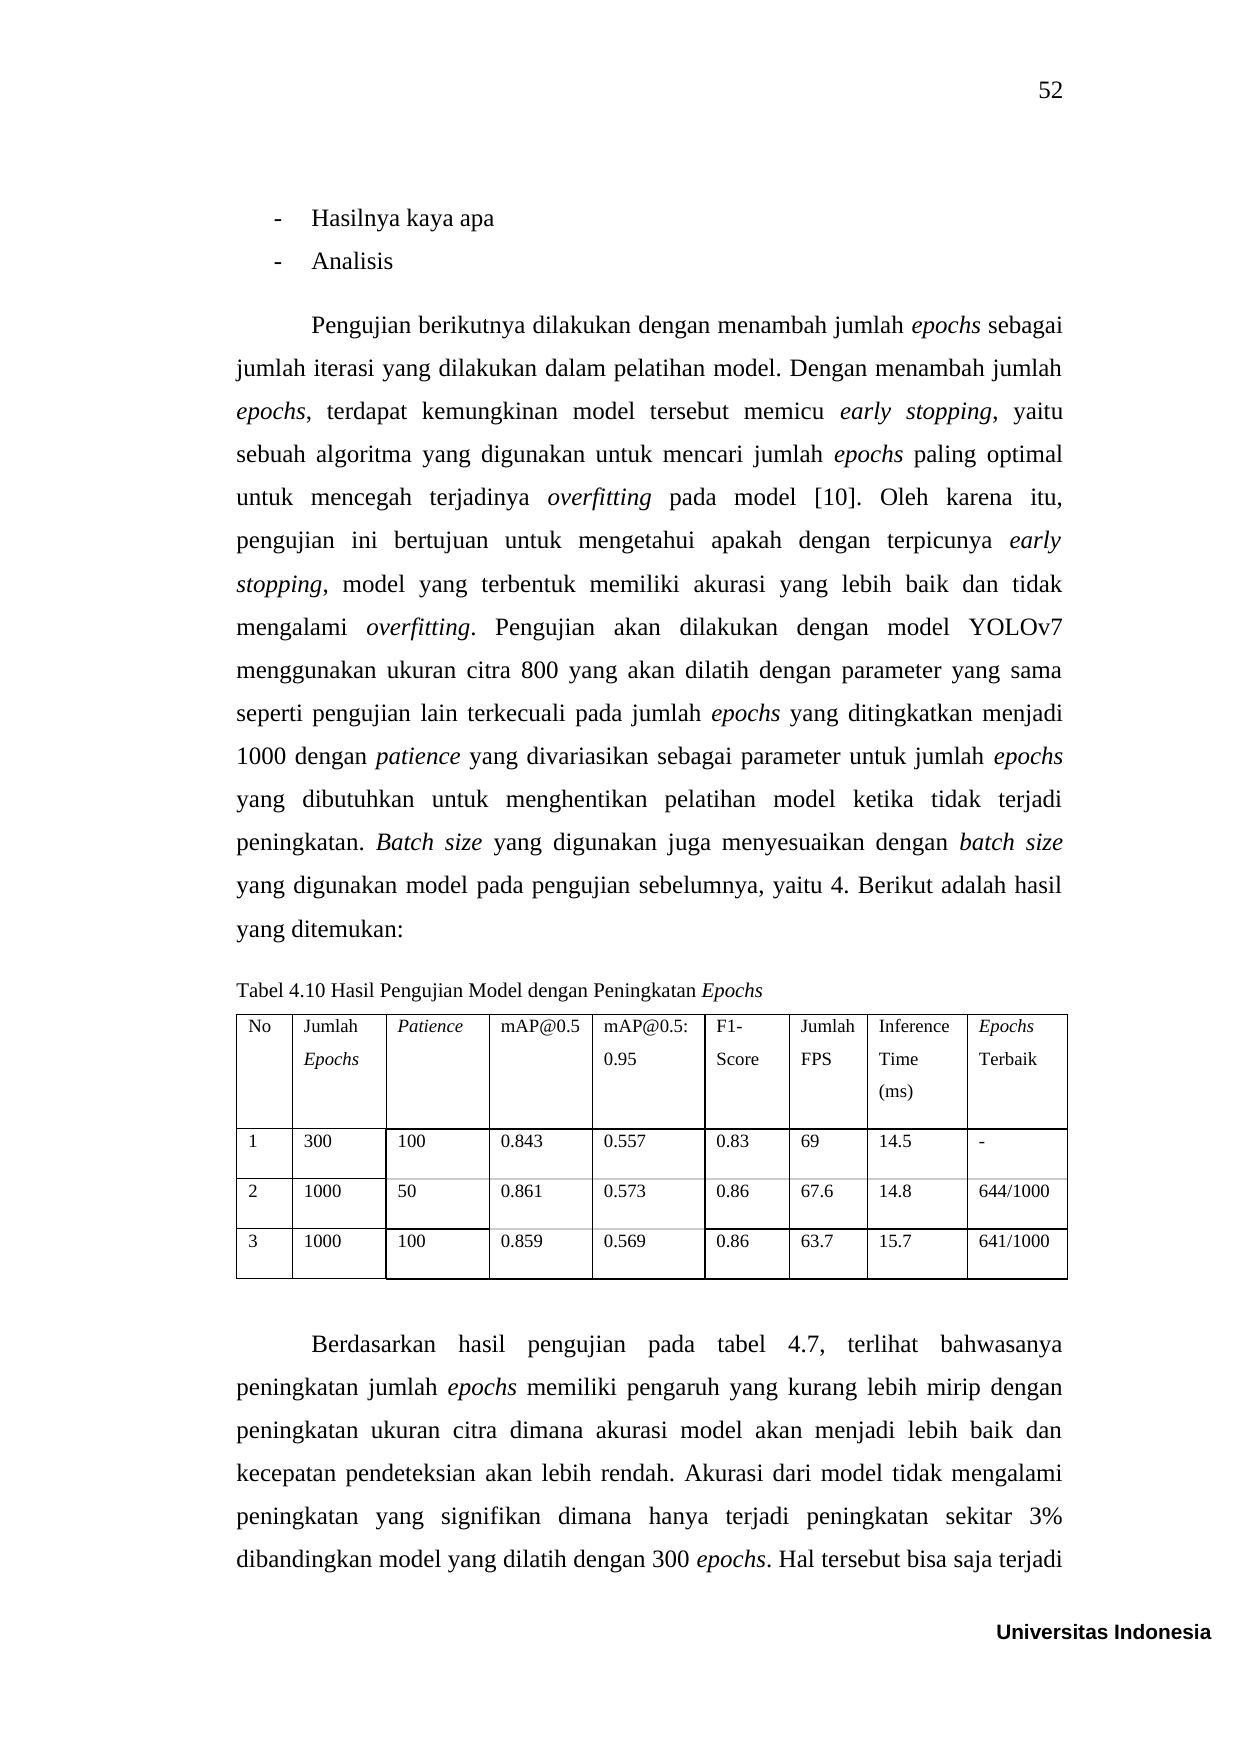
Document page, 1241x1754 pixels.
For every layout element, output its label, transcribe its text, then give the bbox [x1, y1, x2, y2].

table_header Patience [387, 1015, 489, 1128]
table_cell 644/1000 [968, 1180, 1067, 1228]
table_cell 0.843 [490, 1130, 592, 1178]
table_cell 14.8 [868, 1180, 967, 1228]
table_header Jumlah Epochs [293, 1015, 386, 1128]
table_cell 0.569 [593, 1230, 704, 1278]
table_cell 100 [387, 1130, 489, 1178]
table_cell 69 [790, 1130, 867, 1178]
table_cell 0.86 [706, 1180, 789, 1228]
table_header Inference Time (ms) [868, 1015, 967, 1128]
table_cell 1 [237, 1129, 292, 1178]
list Analisis [274, 246, 1063, 275]
table_cell 14.5 [868, 1130, 967, 1178]
table_cell 0.859 [490, 1230, 592, 1278]
table_cell 67.6 [790, 1180, 867, 1228]
list Hasilnya kaya apa [274, 203, 1063, 232]
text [236, 1329, 1063, 1573]
table_cell 641/1000 [968, 1230, 1067, 1278]
table_cell 0.573 [593, 1180, 704, 1228]
table_cell 2 [237, 1179, 292, 1228]
table_cell 50 [387, 1180, 489, 1228]
table_cell 63.7 [790, 1230, 867, 1278]
table_cell 100 [387, 1230, 489, 1278]
table_cell 0.861 [490, 1180, 592, 1228]
table_header Epochs Terbaik [968, 1015, 1067, 1128]
table_cell 0.557 [593, 1130, 704, 1178]
table_cell - [968, 1130, 1067, 1178]
table_cell 0.86 [706, 1230, 789, 1278]
table_cell 300 [293, 1129, 385, 1178]
table_header Jumlah FPS [790, 1015, 867, 1128]
table_cell 0.83 [706, 1130, 789, 1178]
table_cell 1000 [293, 1229, 385, 1278]
table_header F1-Score [706, 1015, 789, 1128]
table_cell 3 [237, 1229, 292, 1278]
text Pengujian berikutnya dilakukan dengan menambah jumlah epochs sebagai jumlah iterasi yang dilakukan dalam pelatihan model. Dengan menambah jumlah epochs, terdapat kemungkinan model tersebut memicu early stopping, yaitu sebuah algoritma yang digunakan untuk mencari jumlah epochs paling optimal untuk mencegah terjadinya overfitting pada model . Oleh karena itu, pengujian ini bertujuan untuk mengetahui apakah dengan terpicunya early stopping, model yang terbentuk memiliki akurasi yang lebih baik dan tidak mengalami overfitting. Pengujian akan dilakukan dengan model YOLOv7 menggunakan ukuran citra 800 yang akan dilatih dengan parameter yang sama seperti pengujian lain terkecuali pada jumlah epochs yang ditingkatkan menjadi 1000 dengan patience yang divariasikan sebagai parameter untuk jumlah epochs yang dibutuhkan untuk menghentikan pelatihan model ketika tidak terjadi peningkatan. Batch size yang digunakan juga menyesuaikan dengan batch size yang digunakan model pada pengujian sebelumnya, yaitu 4. Berikut adalah hasil yang ditemukan: [236, 310, 1063, 942]
table_header mAP@0.5 [490, 1015, 592, 1128]
table_header No [237, 1015, 292, 1128]
table_cell 15.7 [868, 1230, 967, 1278]
table_header mAP@0.5:0.95 [593, 1015, 704, 1128]
table_cell 1000 [293, 1179, 385, 1228]
